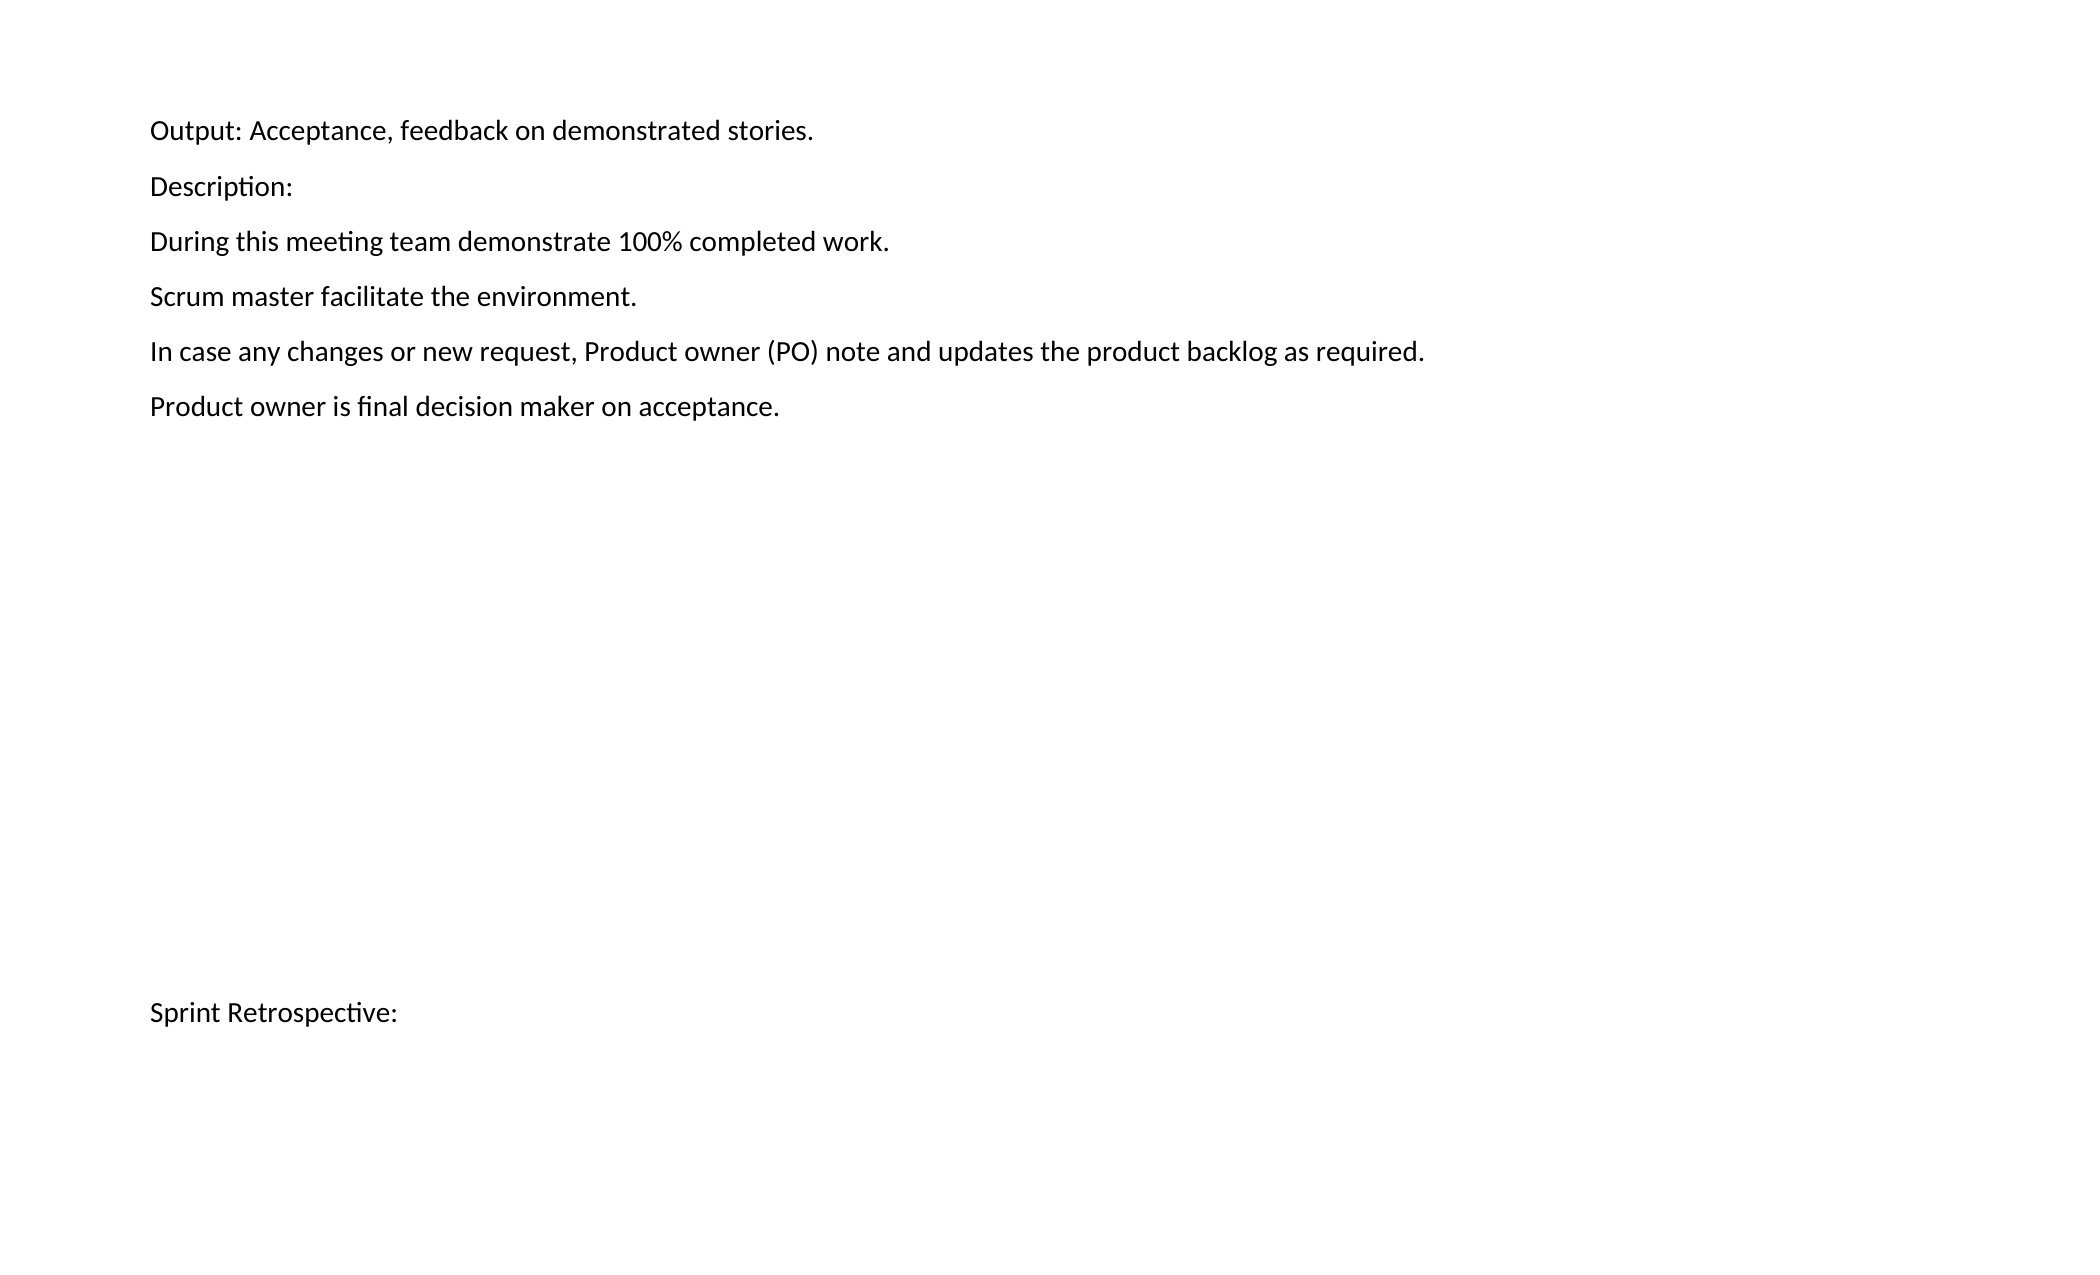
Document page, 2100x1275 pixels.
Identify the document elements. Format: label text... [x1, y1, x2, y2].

text During this meeting team demonstrate 100% completed work. [150, 223, 1950, 258]
text Output: Acceptance, feedback on demonstrated stories. [150, 112, 1950, 148]
text Product owner is final decision maker on acceptance. [150, 388, 1950, 424]
text Scrum master facilitate the environment. [150, 278, 1950, 313]
text Description: [150, 168, 1950, 203]
text Sprint Retrospective: [150, 994, 1950, 1030]
text In case any changes or new request, Product owner (PO) note and updates the product backlog as required. [150, 333, 1950, 368]
